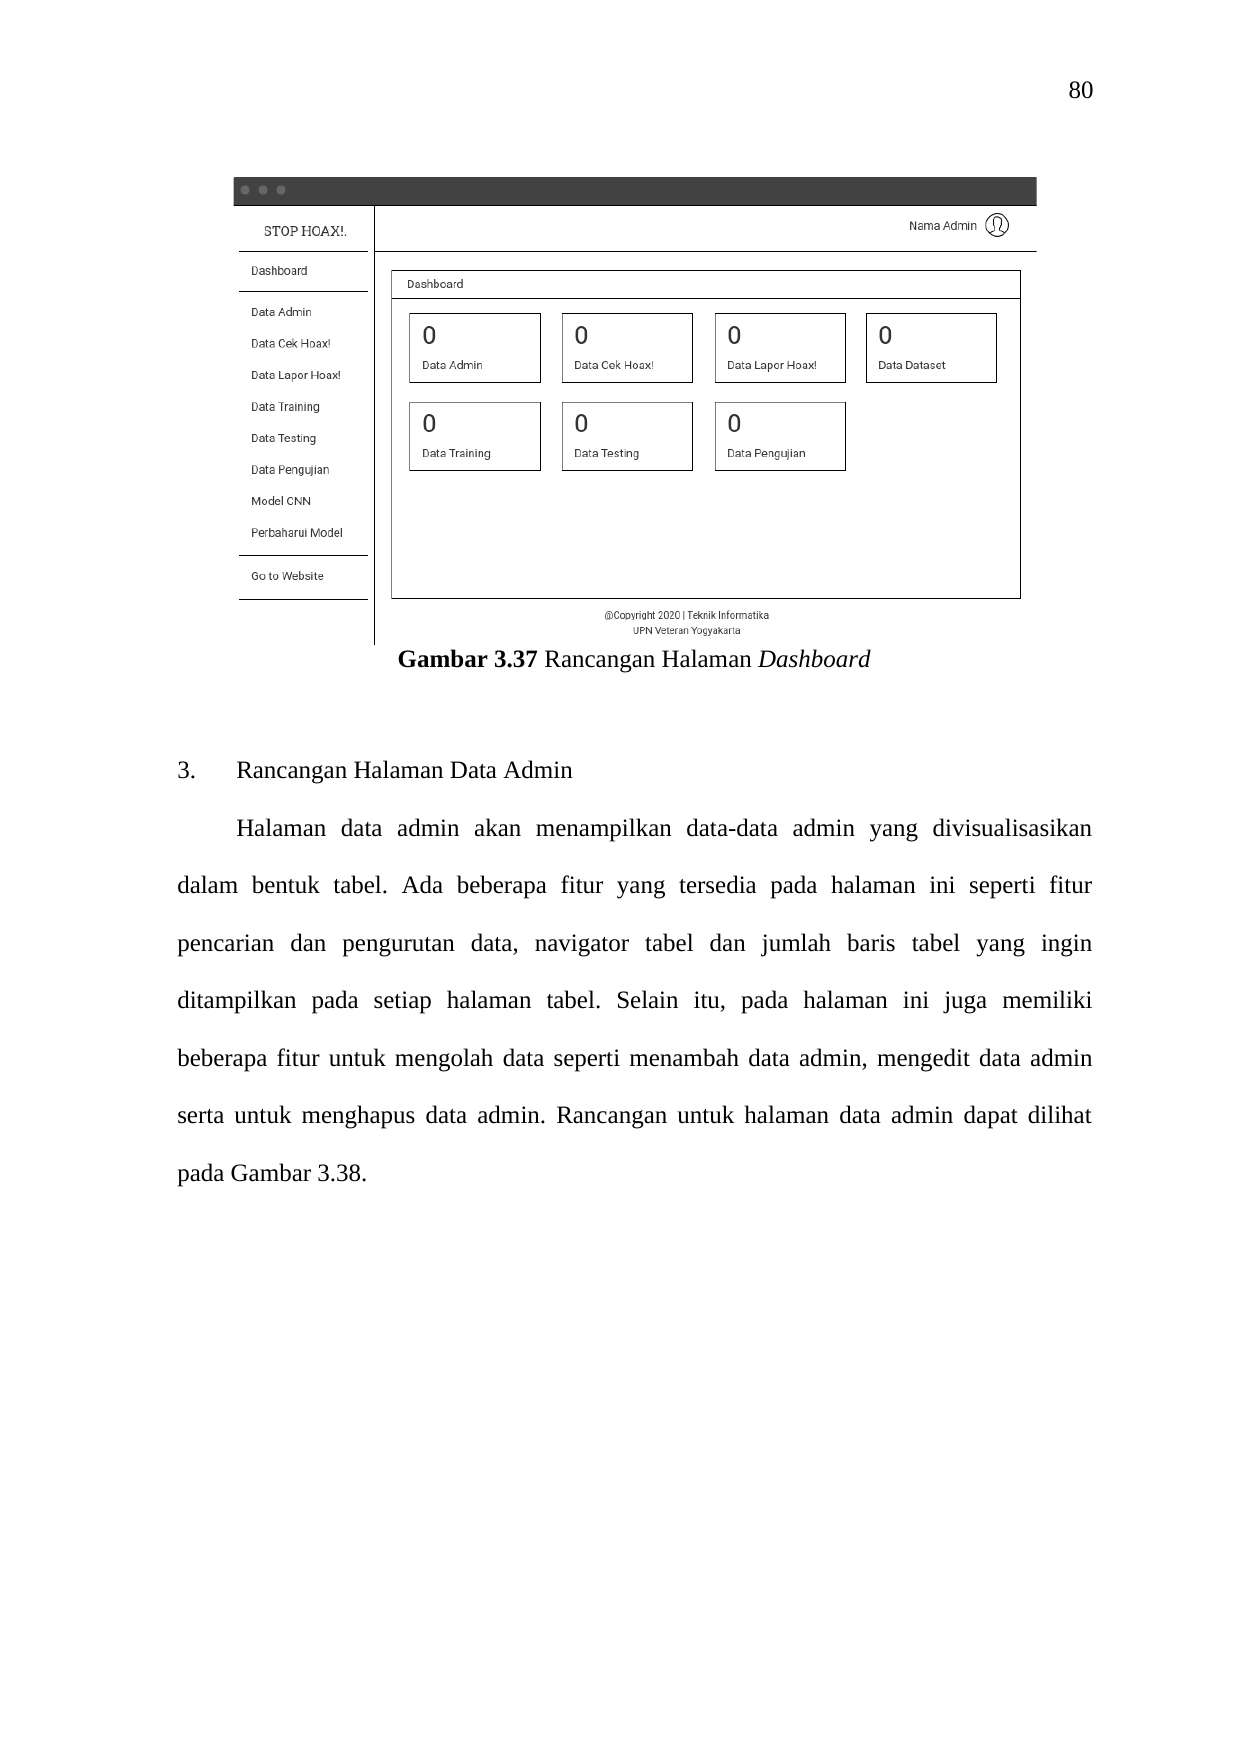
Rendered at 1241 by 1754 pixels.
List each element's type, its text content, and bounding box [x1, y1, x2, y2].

list Halaman data admin akan menampilkan data-data admin yang divisualisasikan dalam bentuk tabel. Ada beberapa fitur yang tersedia pada halaman ini seperti fitur pencarian dan pengurutan data, navigator tabel dan jumlah baris tabel yang ingin ditampilkan pada setiap halaman tabel. Selain itu, pada halaman ini juga memiliki beberapa fitur untuk mengolah data seperti menambah data admin, mengedit data admin serta untuk menghapus data admin. Rancangan untuk halaman data admin dapat dilihat pada Gambar 3.38. [177, 813, 1093, 1187]
list Rancangan Halaman Data Admin [177, 755, 1093, 784]
text Gambar 3.37 Rancangan Halaman Dashboard [177, 644, 1093, 673]
picture [233, 177, 1037, 645]
